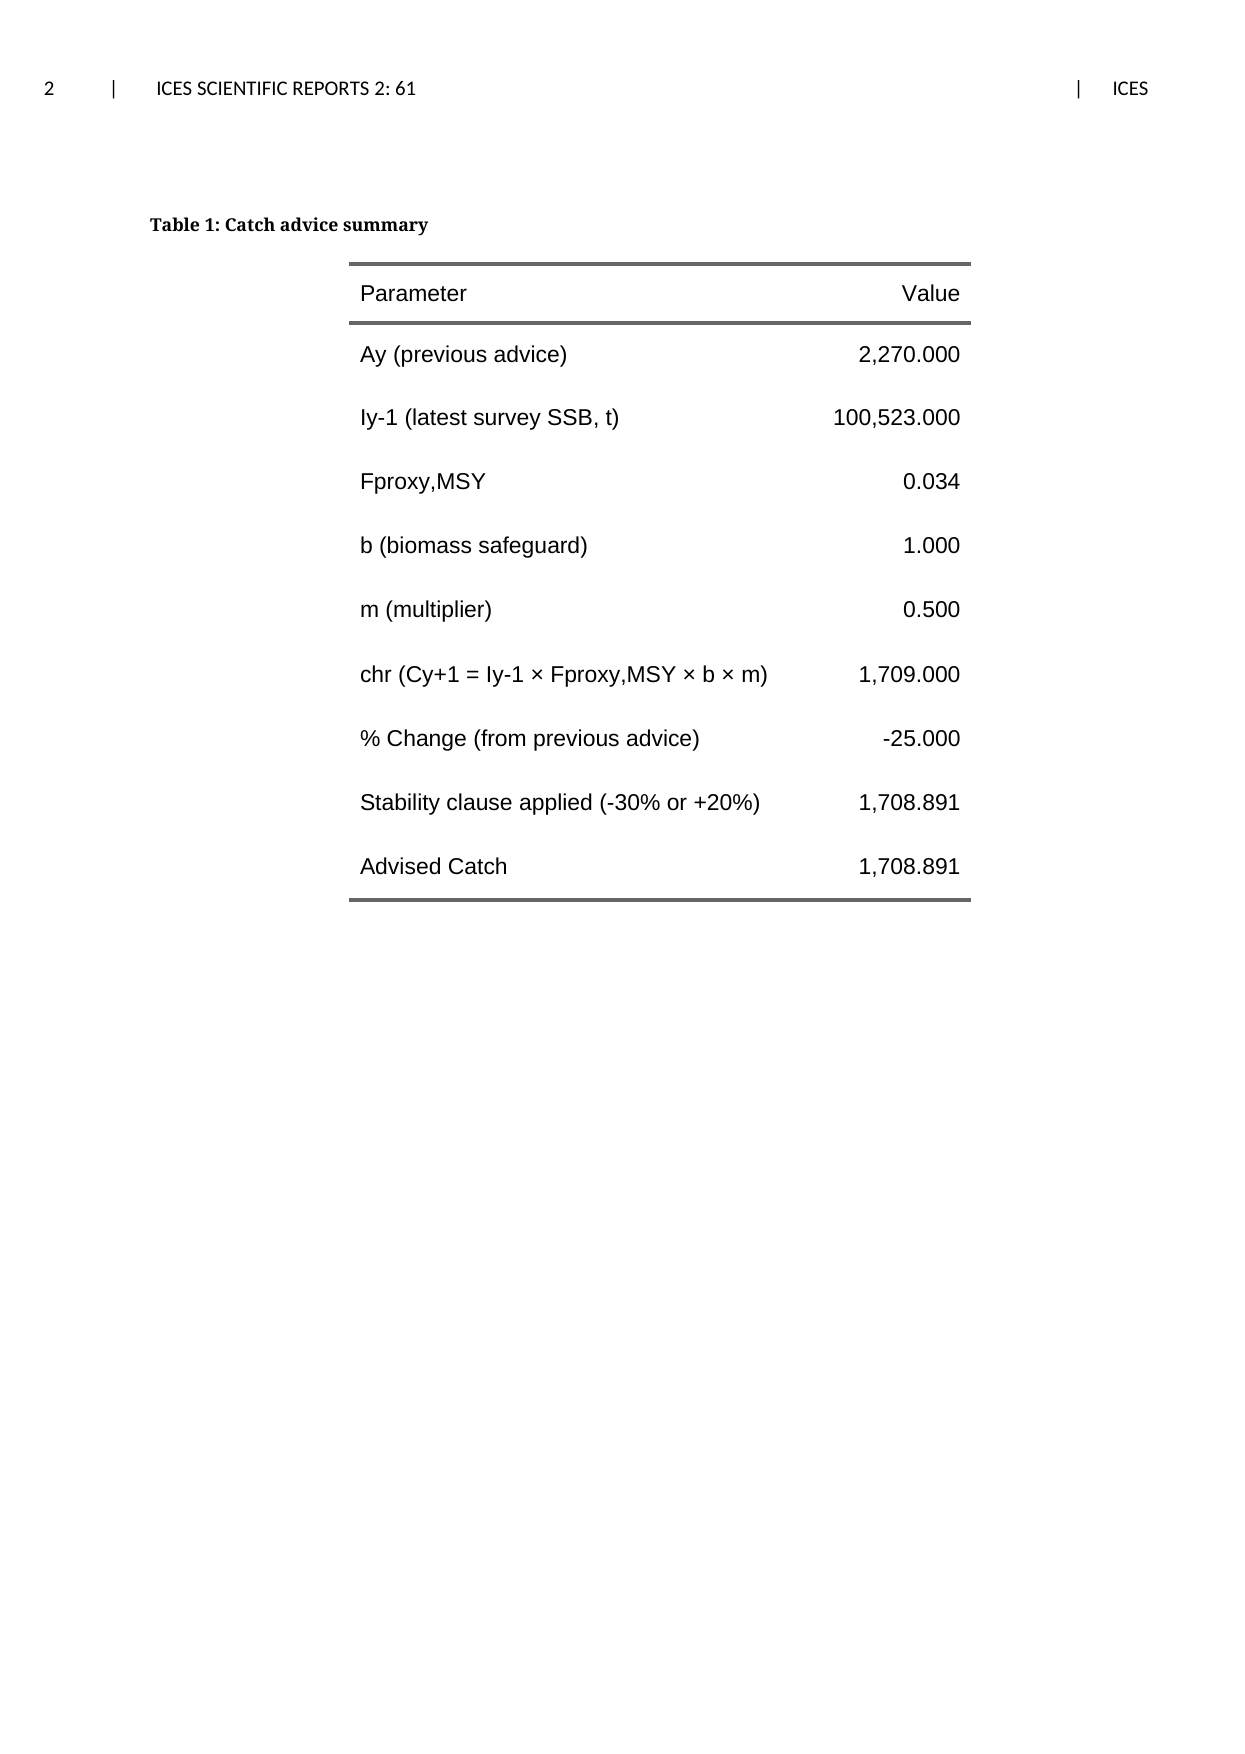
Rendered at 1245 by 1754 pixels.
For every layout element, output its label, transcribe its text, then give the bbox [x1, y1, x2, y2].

table_cell Stability clause applied (-30% or +20%) [349, 771, 800, 835]
table_cell Fproxy,MSY [349, 450, 800, 514]
table_cell 2,270.000 [800, 325, 971, 385]
table_cell % Change (from previous advice) [349, 707, 800, 771]
table_cell 1,709.000 [800, 643, 971, 707]
table_cell Ay (previous advice) [349, 325, 800, 385]
table_cell m (multiplier) [349, 578, 800, 642]
table_cell 1,708.891 [800, 835, 971, 898]
table_cell 1,708.891 [800, 771, 971, 835]
table_cell 1.000 [800, 514, 971, 578]
table_cell Iy-1 (latest survey SSB, t) [349, 385, 800, 450]
table_header Value [800, 266, 971, 321]
table_cell Advised Catch [349, 835, 800, 898]
table_cell 0.500 [800, 578, 971, 642]
table_cell -25.000 [800, 707, 971, 771]
table_header Parameter [349, 266, 800, 321]
text Table : Catch advice summary [150, 212, 1170, 237]
table_cell 0.034 [800, 450, 971, 514]
table_cell b (biomass safeguard) [349, 514, 800, 578]
table_cell chr (Cy+1 = Iy-1 × Fproxy,MSY × b × m) [349, 643, 800, 707]
table_cell 100,523.000 [800, 385, 971, 450]
